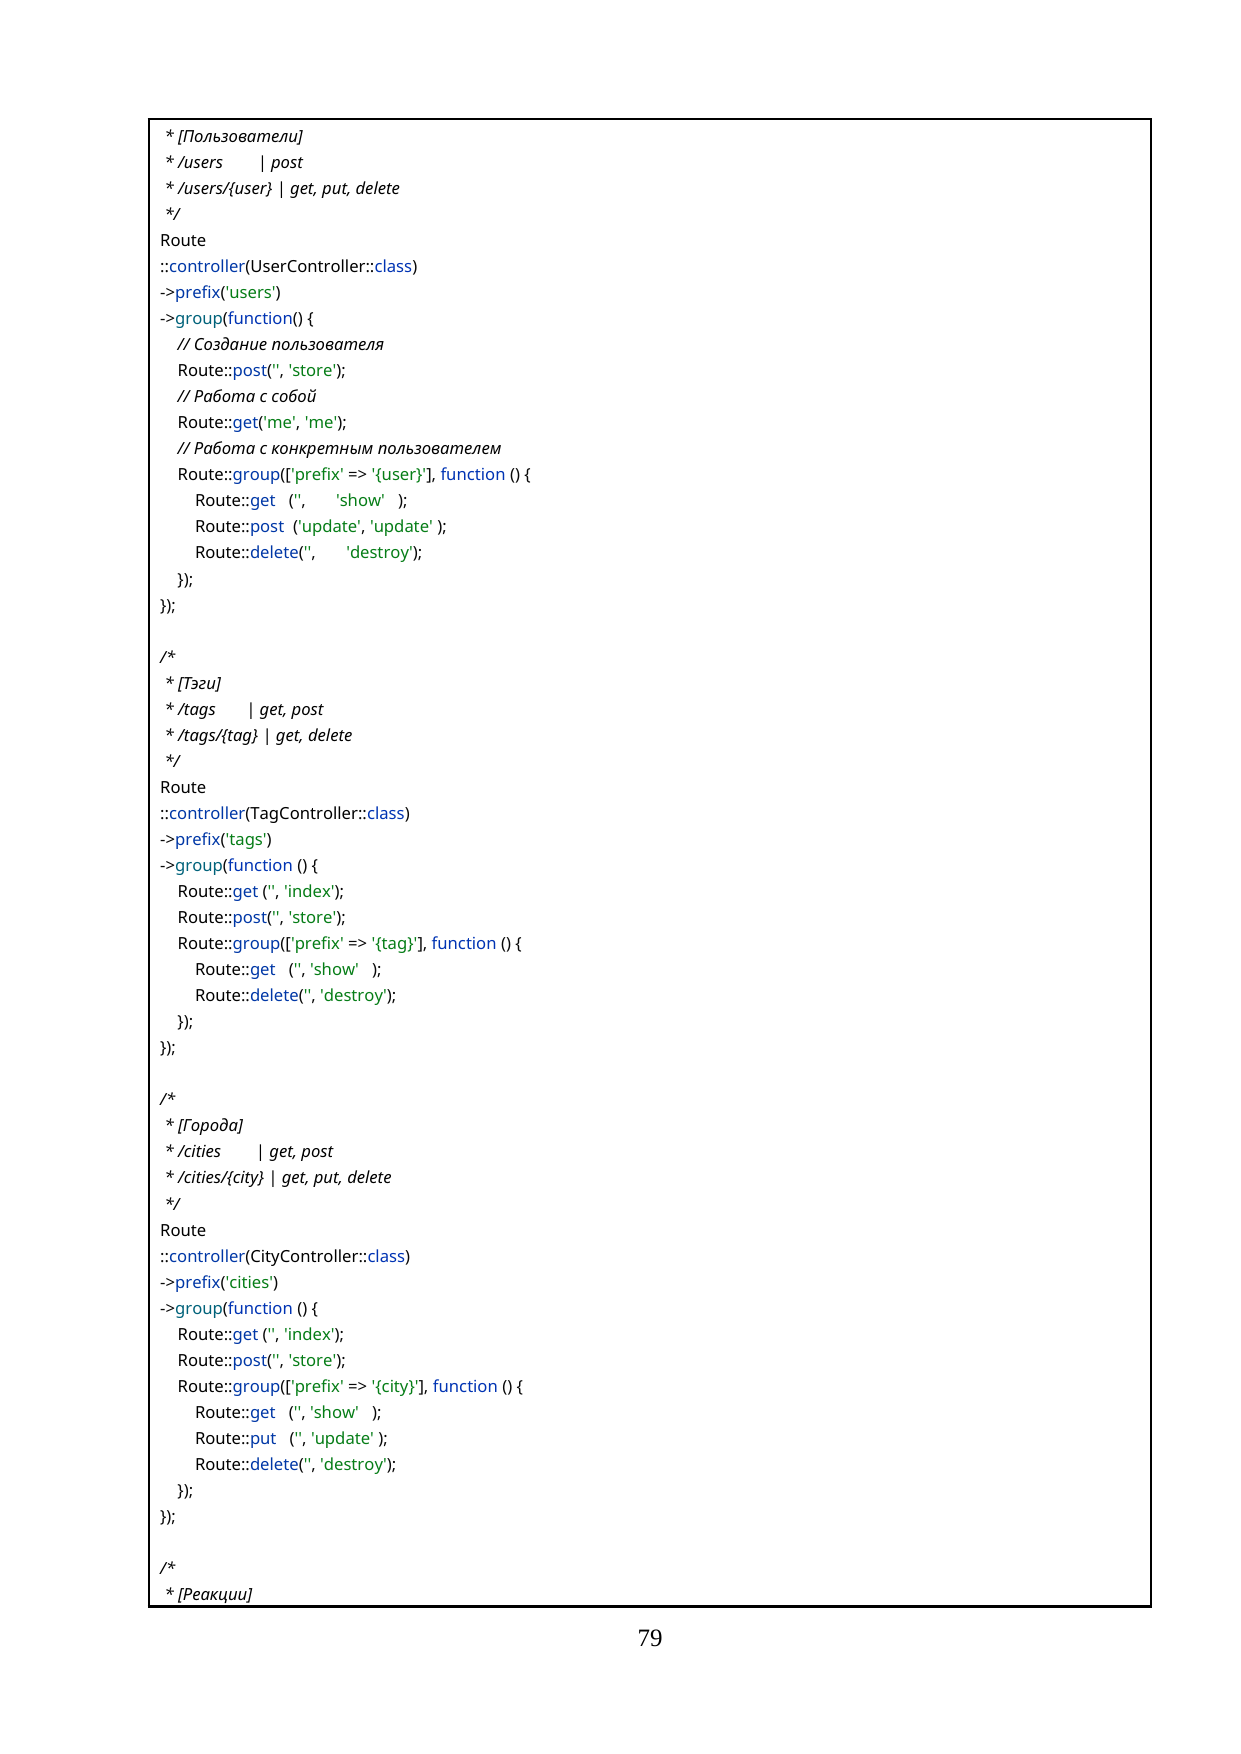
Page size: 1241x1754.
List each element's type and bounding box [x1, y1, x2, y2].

table_header [150, 120, 1150, 1605]
